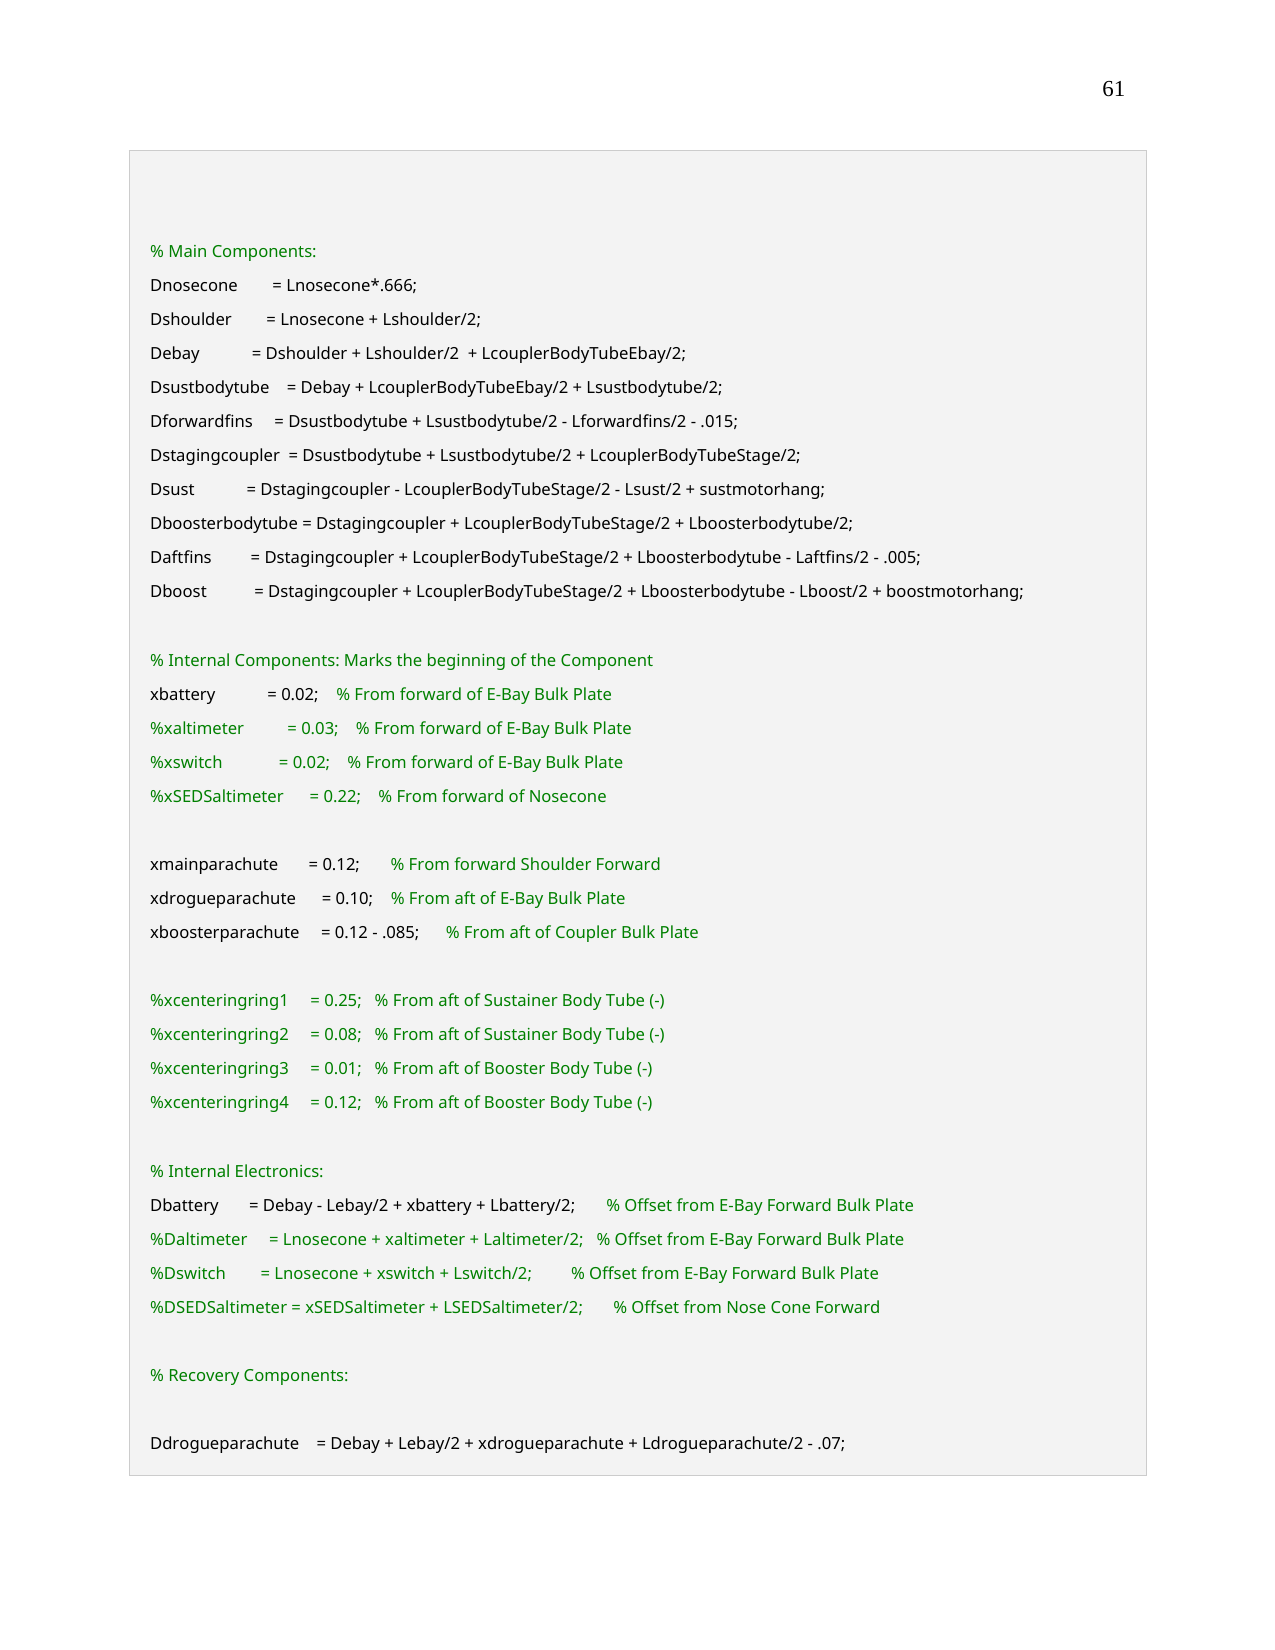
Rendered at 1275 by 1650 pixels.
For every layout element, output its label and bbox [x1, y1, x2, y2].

text [130, 151, 1146, 1475]
